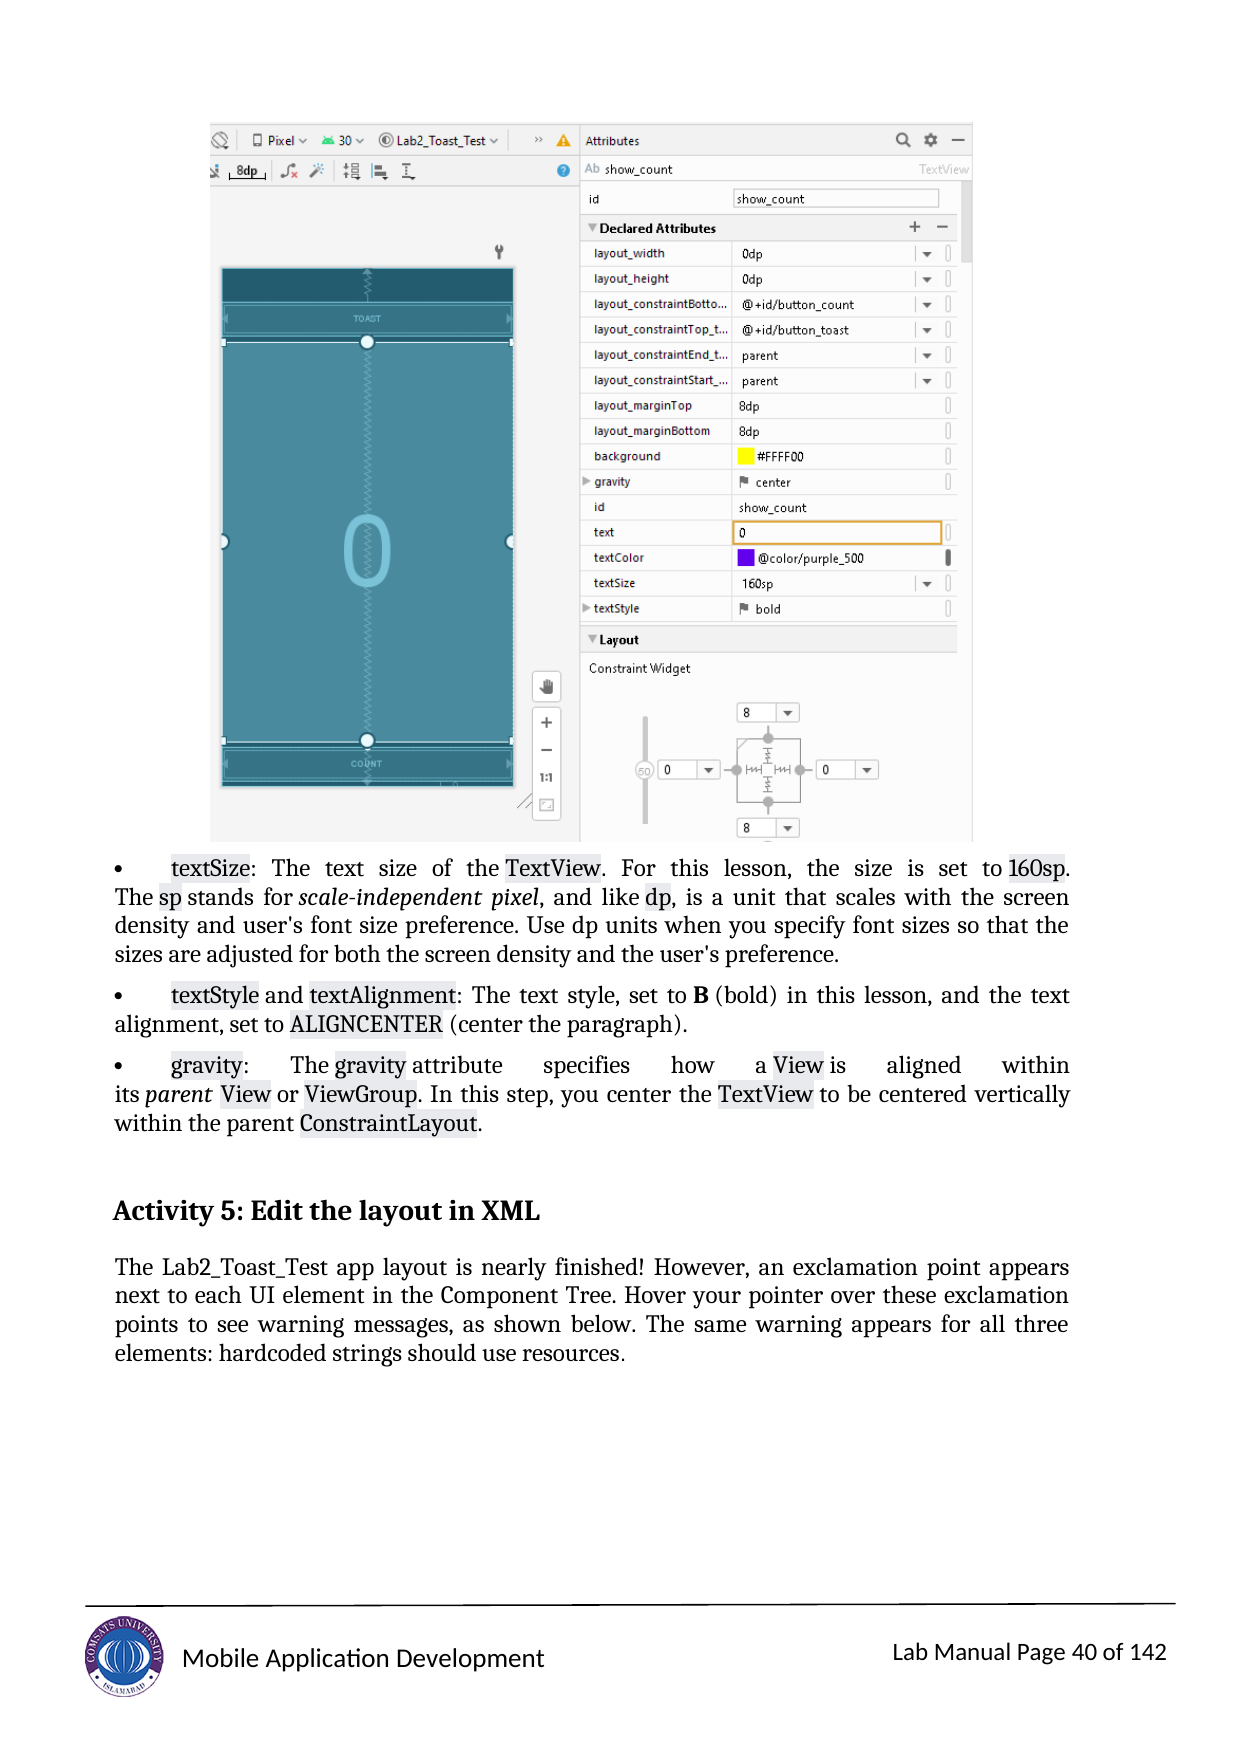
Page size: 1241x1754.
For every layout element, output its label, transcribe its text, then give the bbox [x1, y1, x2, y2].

subtitle Activity 5: Edit the layout in XML [112, 1194, 1240, 1228]
picture [85, 1616, 165, 1697]
list textStyle and textAlignment: The text style, set to B (bold) in this lesson, and the text alignment, set to ALIGNCENTER (center the paragraph). [443, 981, 1070, 1039]
picture [210, 122, 973, 842]
text The Lab2_Toast_Test app layout is nearly finished! However, an exclamation point appears next to each UI element in the Component Tree. Hover your pointer over these exclamation points to see warning messages, as shown below. The same warning appears for all three elements: hardcoded strings should use resources. [114, 1253, 1070, 1368]
list textStyle and textAlignment: The text style, set to B (bold) in this lesson, and the text alignment, set to ALIGNCENTER (center the paragraph). [114, 981, 309, 1039]
list gravity: The gravity attribute specifies how a View is aligned within its parent View or ViewGroup. In this step, you center the TextView to be centered vertically within the parent ConstraintLayout. [114, 1051, 335, 1138]
list textSize: The text size of the TextView. For this lesson, the size is set to 160sp. The sp stands for scale-independent pixel, and like dp, is a unit that scales with the screen density and user's font size preference. Use dp units when you specify font sizes so that the sizes are adjusted for both the screen density and the user's preference. [114, 854, 1070, 969]
list gravity: The gravity attribute specifies how a View is aligned within its parent View or ViewGroup. In this step, you center the TextView to be centered vertically within the parent ConstraintLayout. [406, 1051, 1070, 1138]
